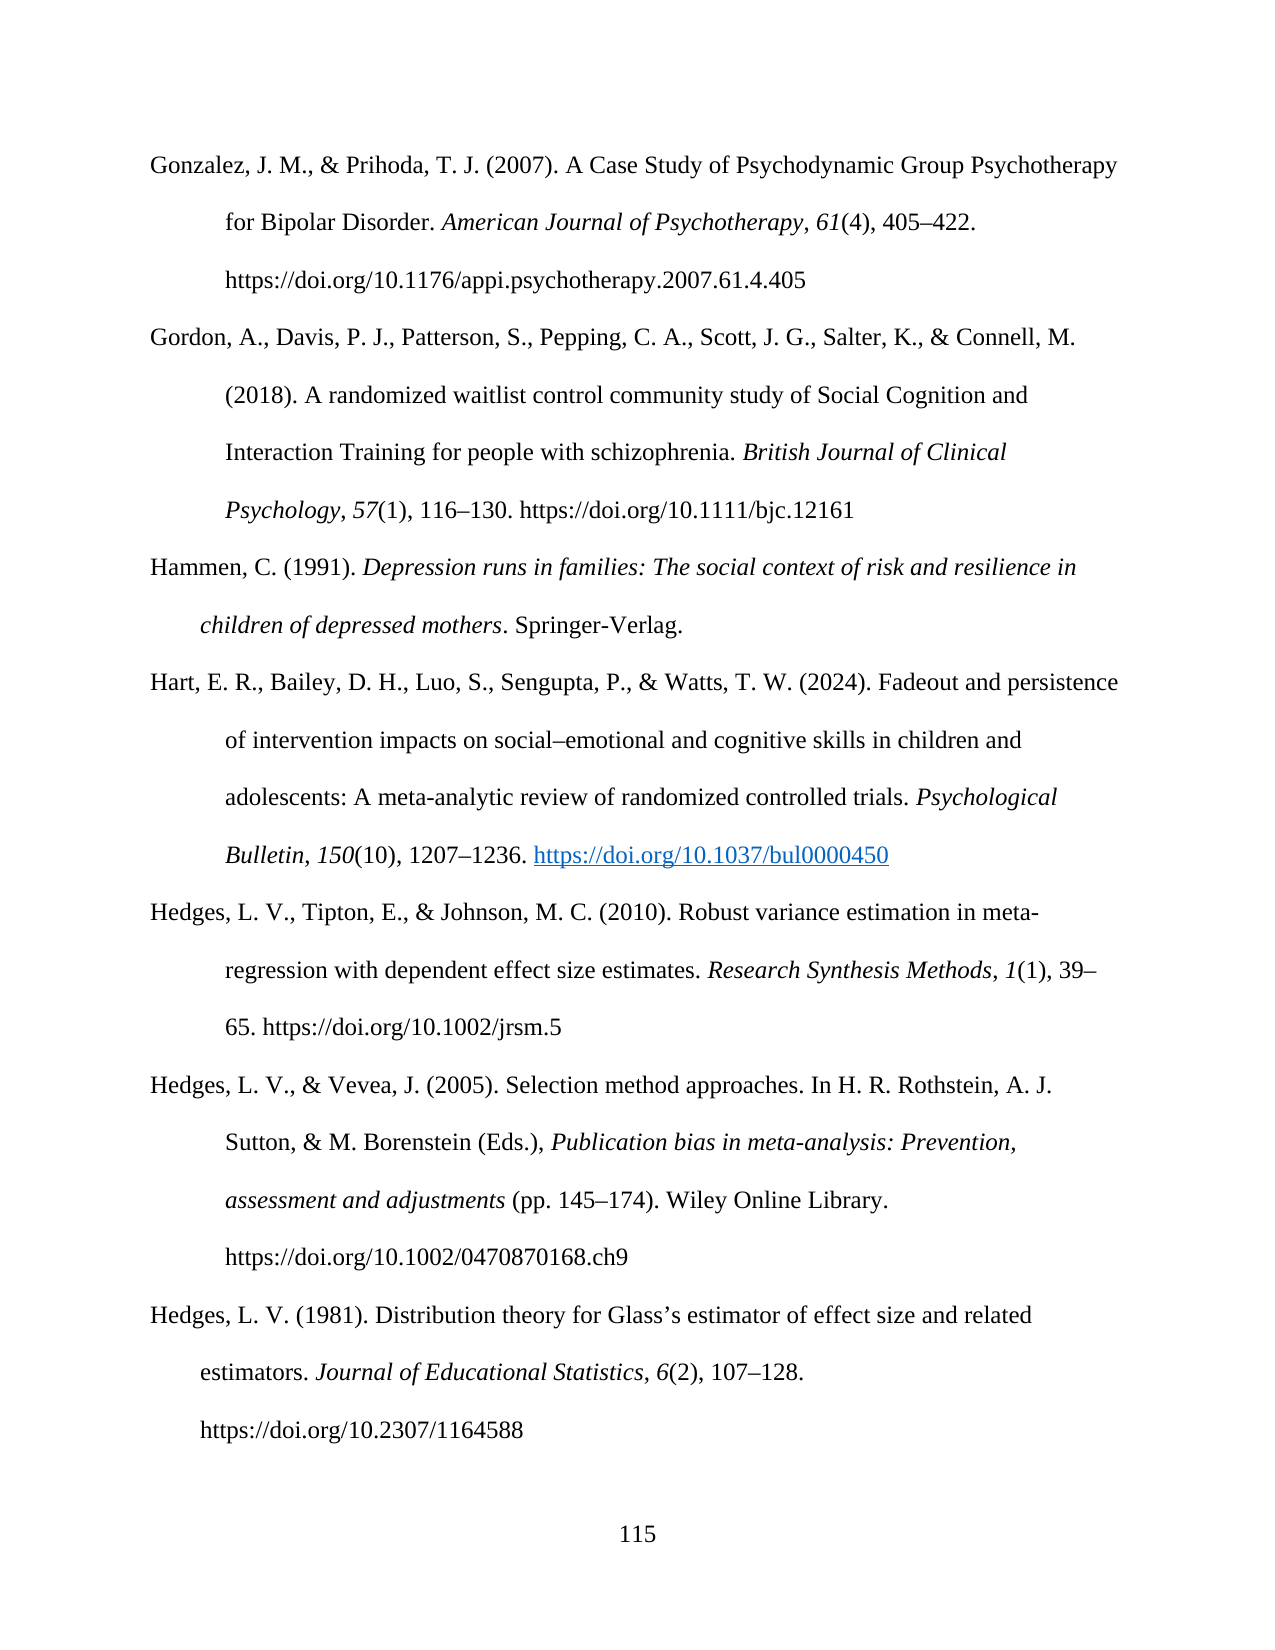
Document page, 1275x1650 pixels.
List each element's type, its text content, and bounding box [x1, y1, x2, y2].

text Hedges, L. V., Tipton, E., & Johnson, M. C. (2010). Robust variance estimation in meta‐regression with dependent effect size estimates. Research Synthesis Methods, 1(1), 39–65. https://doi.org/10.1002/jrsm.5 [150, 897, 1125, 1041]
text Hammen, C. (1991). Depression runs in families: The social context of risk and resilience in children of depressed mothers. Springer-Verlag. [150, 552, 1125, 639]
text Hart, E. R., Bailey, D. H., Luo, S., Sengupta, P., & Watts, T. W. (2024). Fadeout and persistence of intervention impacts on social–emotional and cognitive skills in children and adolescents: A meta-analytic review of randomized controlled trials. Psychological Bulletin, 150(10), 1207–1236. https://doi.org/10.1037/bul0000450 [150, 667, 1125, 869]
text Hedges, L. V. (1981). Distribution theory for Glass’s estimator of effect size and related estimators. Journal of Educational Statistics, 6(2), 107–128. https://doi.org/10.2307/1164588 [150, 1300, 1125, 1444]
text Gordon, A., Davis, P. J., Patterson, S., Pepping, C. A., Scott, J. G., Salter, K., & Connell, M. (2018). A randomized waitlist control community study of Social Cognition and Interaction Training for people with schizophrenia. British Journal of Clinical Psychology, 57(1), 116–130. https://doi.org/10.1111/bjc.12161 [150, 322, 1125, 524]
text Hedges, L. V., & Vevea, J. (2005). Selection method approaches. In H. R. Rothstein, A. J. Sutton, & M. Borenstein (Eds.), Publication bias in meta-analysis: Prevention, assessment and adjustments (pp. 145–174). Wiley Online Library. https://doi.org/10.1002/0470870168.ch9 [150, 1070, 1125, 1271]
text Gonzalez, J. M., & Prihoda, T. J. (2007). A Case Study of Psychodynamic Group Psychotherapy for Bipolar Disorder. American Journal of Psychotherapy, 61(4), 405–422. https://doi.org/10.1176/appi.psychotherapy.2007.61.4.405 [150, 150, 1125, 294]
